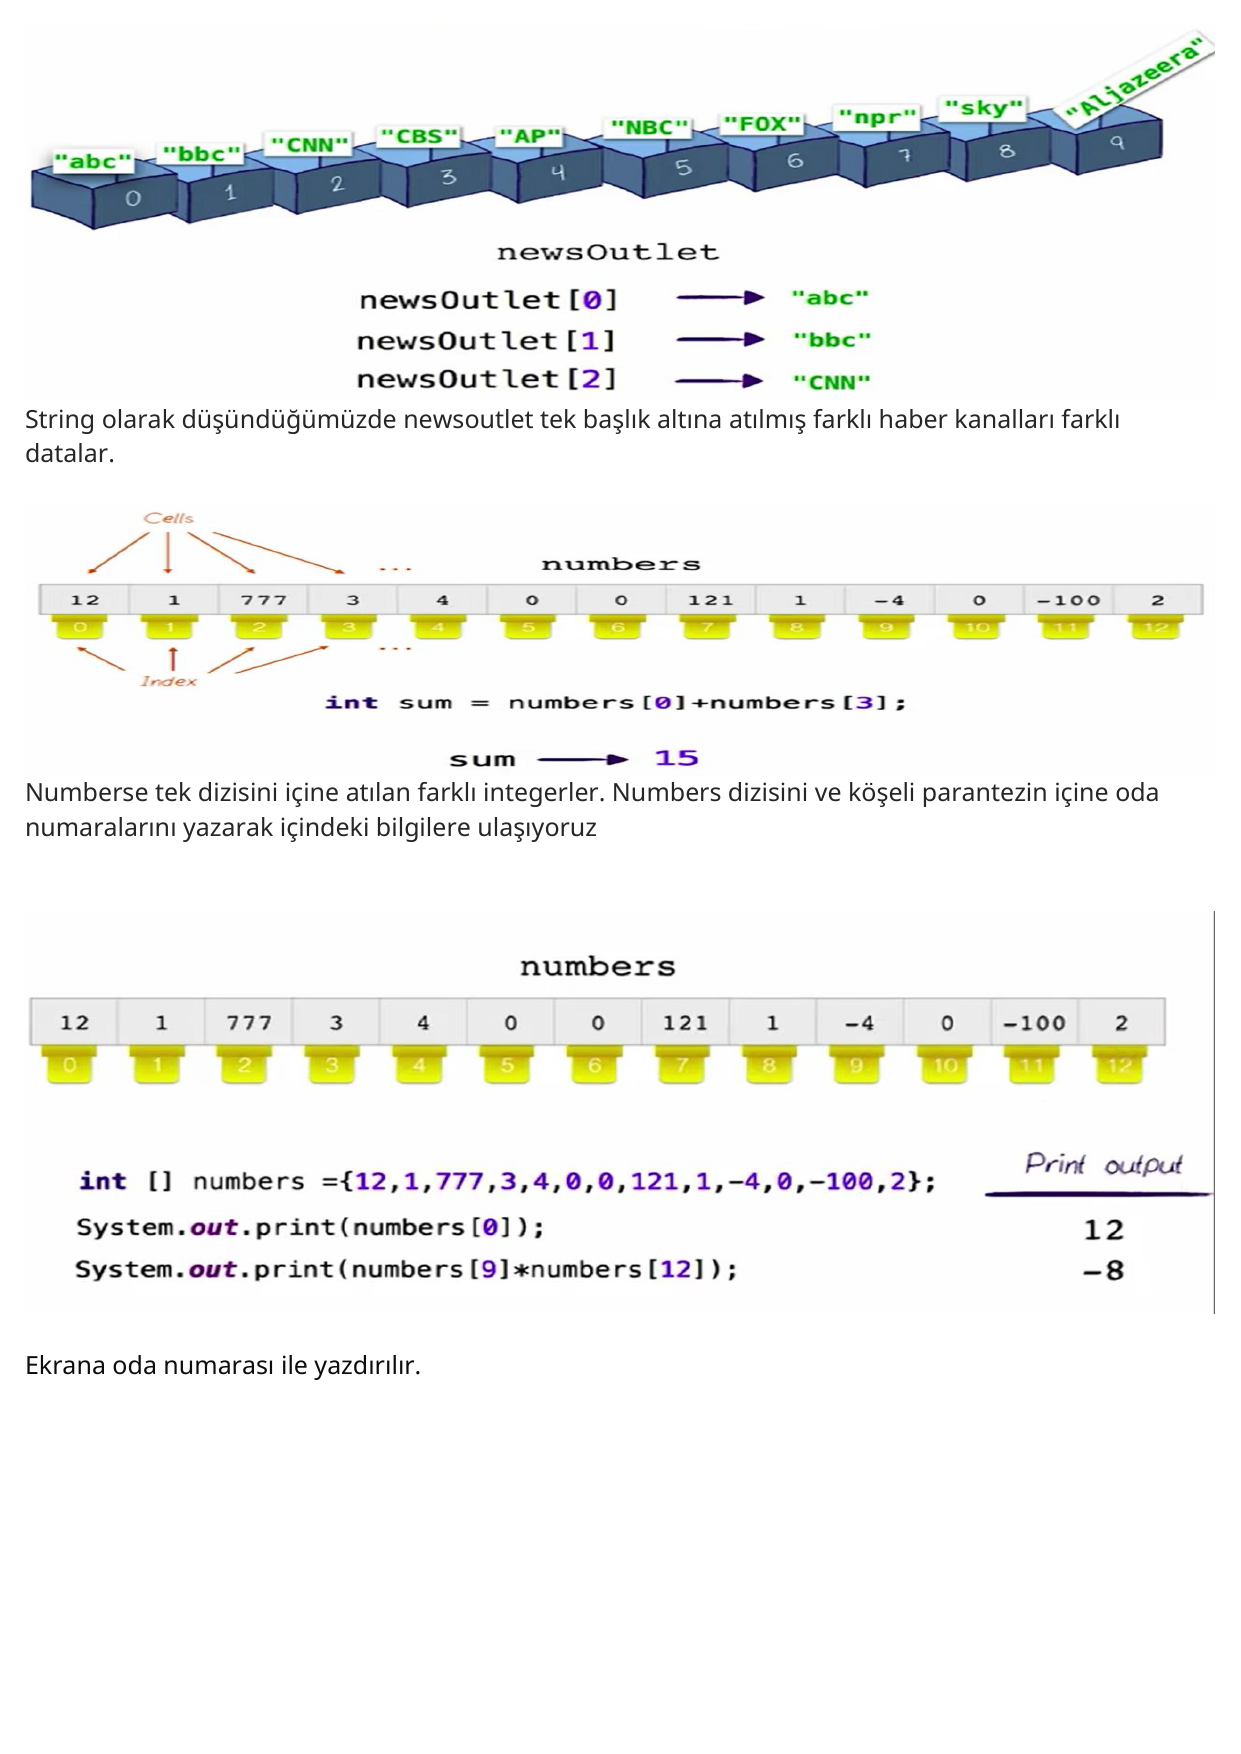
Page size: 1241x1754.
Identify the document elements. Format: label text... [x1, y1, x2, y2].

text Numberse tek dizisini içine atılan farklı integerler. Numbers dizisini ve köşeli parantezin içine oda numaralarını yazarak içindeki bilgilere ulaşıyoruz [25, 776, 1215, 843]
text Ekrana oda numarası ile yazdırılır. [25, 1347, 1215, 1381]
text String olarak düşündüğümüzde newsoutlet tek başlık altına atılmış farklı haber kanalları farklı datalar. [25, 402, 1215, 470]
picture [24, 911, 1215, 1314]
picture [24, 503, 1215, 776]
picture [24, 24, 1215, 402]
